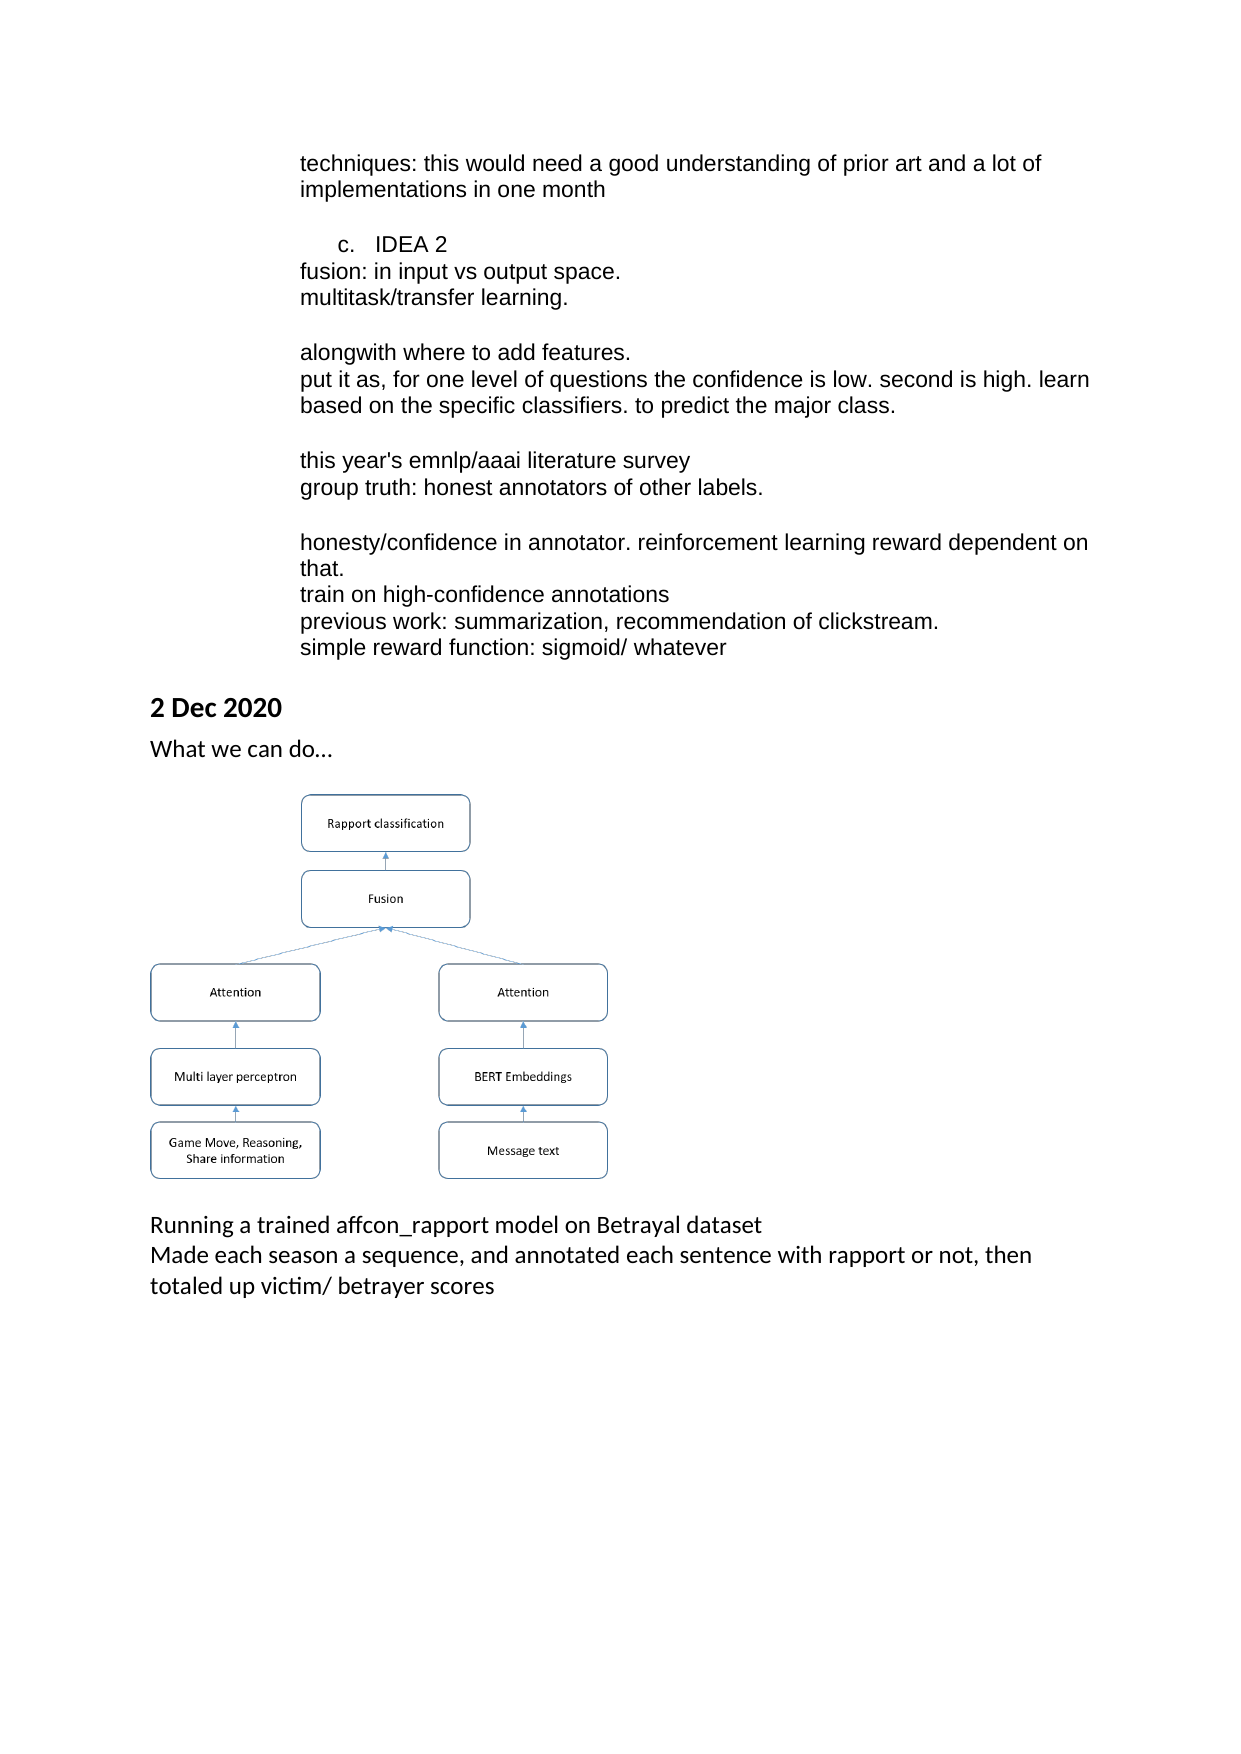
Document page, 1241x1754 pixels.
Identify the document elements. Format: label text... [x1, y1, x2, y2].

text simple reward function: sigmoid/ whatever [300, 634, 1090, 660]
text alongwith where to add features. [300, 339, 1090, 366]
text techniques: this would need a good understanding of prior art and a lot of implementations in one month [300, 150, 1090, 203]
list IDEA 2 [337, 231, 1090, 258]
text Made each season a sequence, and annotated each sentence with rapport or not, then totaled up victim/ betrayer scores [150, 1239, 1090, 1301]
text honesty/confidence in annotator. reinforcement learning reward dependent on that. [300, 528, 1090, 581]
picture [150, 794, 608, 1179]
text previous work: summarization, recommendation of clickstream. [300, 608, 1090, 634]
text What we can do… [150, 733, 1090, 764]
text train on high-confidence annotations [300, 581, 1090, 608]
text fusion: in input vs output space. [300, 258, 1090, 284]
text multitask/transfer learning. [300, 284, 1090, 311]
subtitle 2 Dec 2020 [150, 689, 1090, 725]
text put it as, for one level of questions the confidence is low. second is high. learn based on the specific classifiers. to predict the major class. [300, 366, 1090, 418]
text Running a trained affcon_rapport model on Betrayal dataset [150, 1209, 1090, 1239]
text this year's emnlp/aaai literature survey [300, 447, 1090, 473]
text group truth: honest annotators of other labels. [300, 473, 1090, 500]
